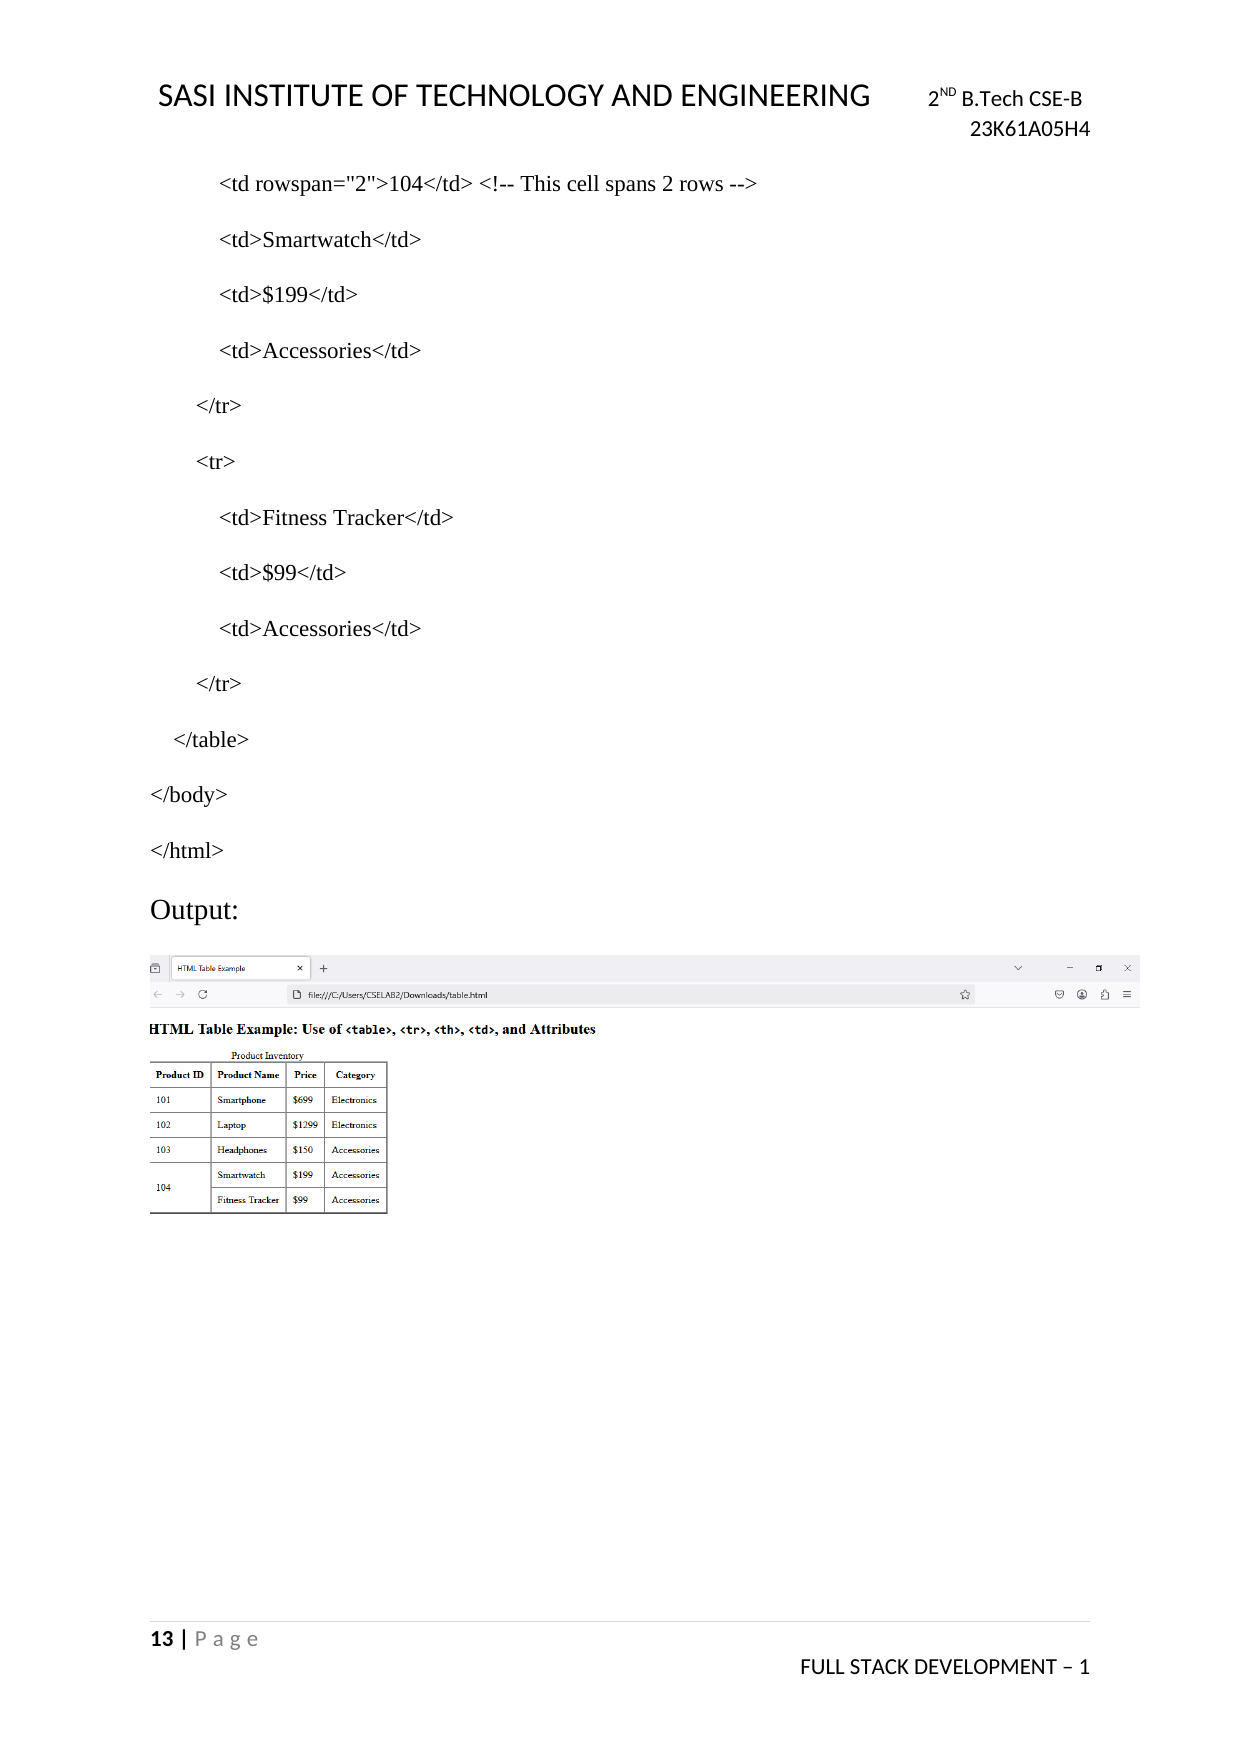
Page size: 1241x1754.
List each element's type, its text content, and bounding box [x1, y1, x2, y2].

text <td>Accessories</td> [150, 615, 1090, 641]
text <td rowspan="2">104</td> <!-- This cell spans 2 rows --> [150, 171, 1090, 197]
picture [150, 955, 1140, 1487]
text <td>Fitness Tracker</td> [150, 504, 1090, 530]
text </tr> [150, 393, 1090, 419]
text </body> [150, 781, 1090, 808]
text </table> [150, 726, 1090, 752]
text <td>$199</td> [150, 282, 1090, 308]
text <td>$99</td> [150, 559, 1090, 586]
text </tr> [150, 670, 1090, 697]
text <tr> [150, 448, 1090, 474]
text <td>Accessories</td> [150, 337, 1090, 363]
text </html> [150, 837, 1090, 863]
text Output: [150, 892, 1090, 926]
text <td>Smartwatch</td> [150, 226, 1090, 252]
